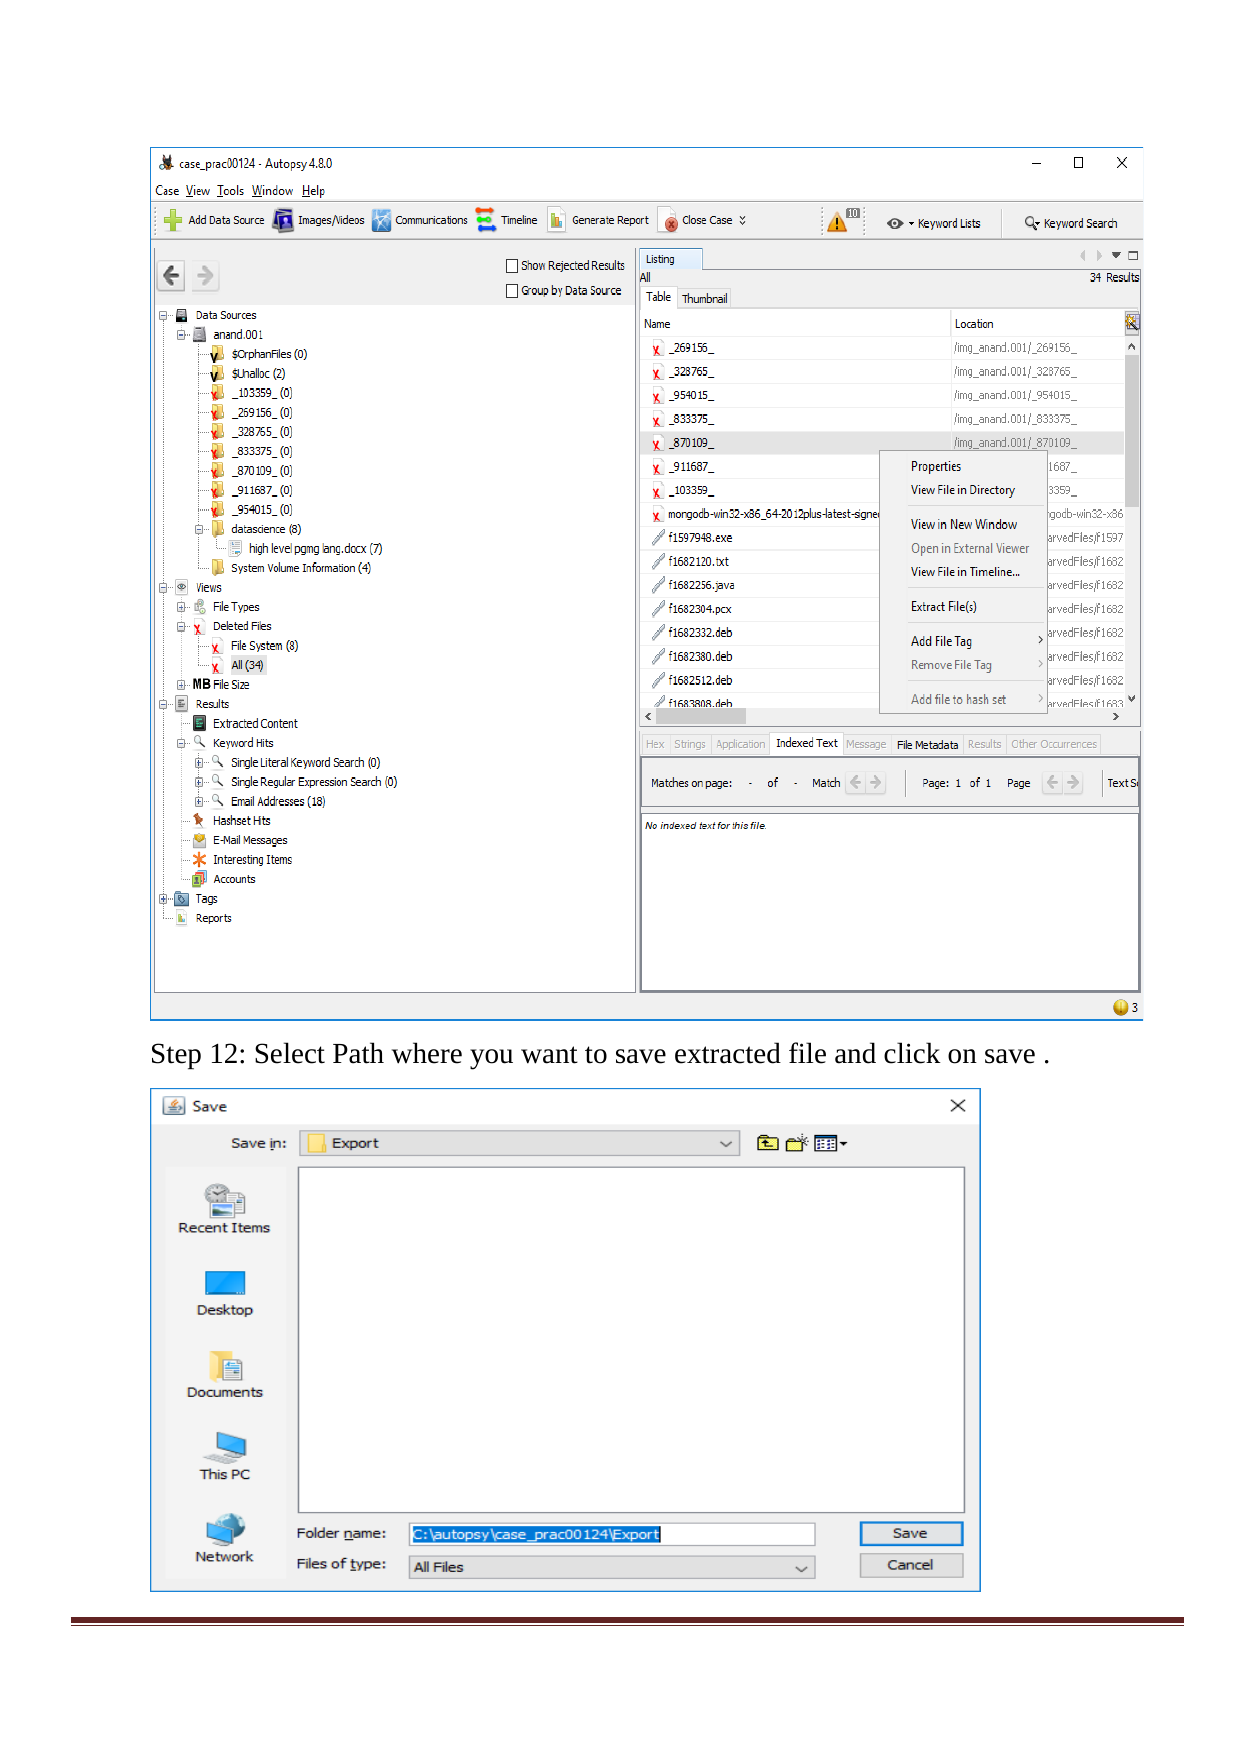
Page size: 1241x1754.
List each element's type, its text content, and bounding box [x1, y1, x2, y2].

picture [150, 1088, 981, 1592]
text Step 12: Select Path where you want to save extracted file and click on save . [150, 1036, 1184, 1069]
picture [150, 147, 1144, 1021]
